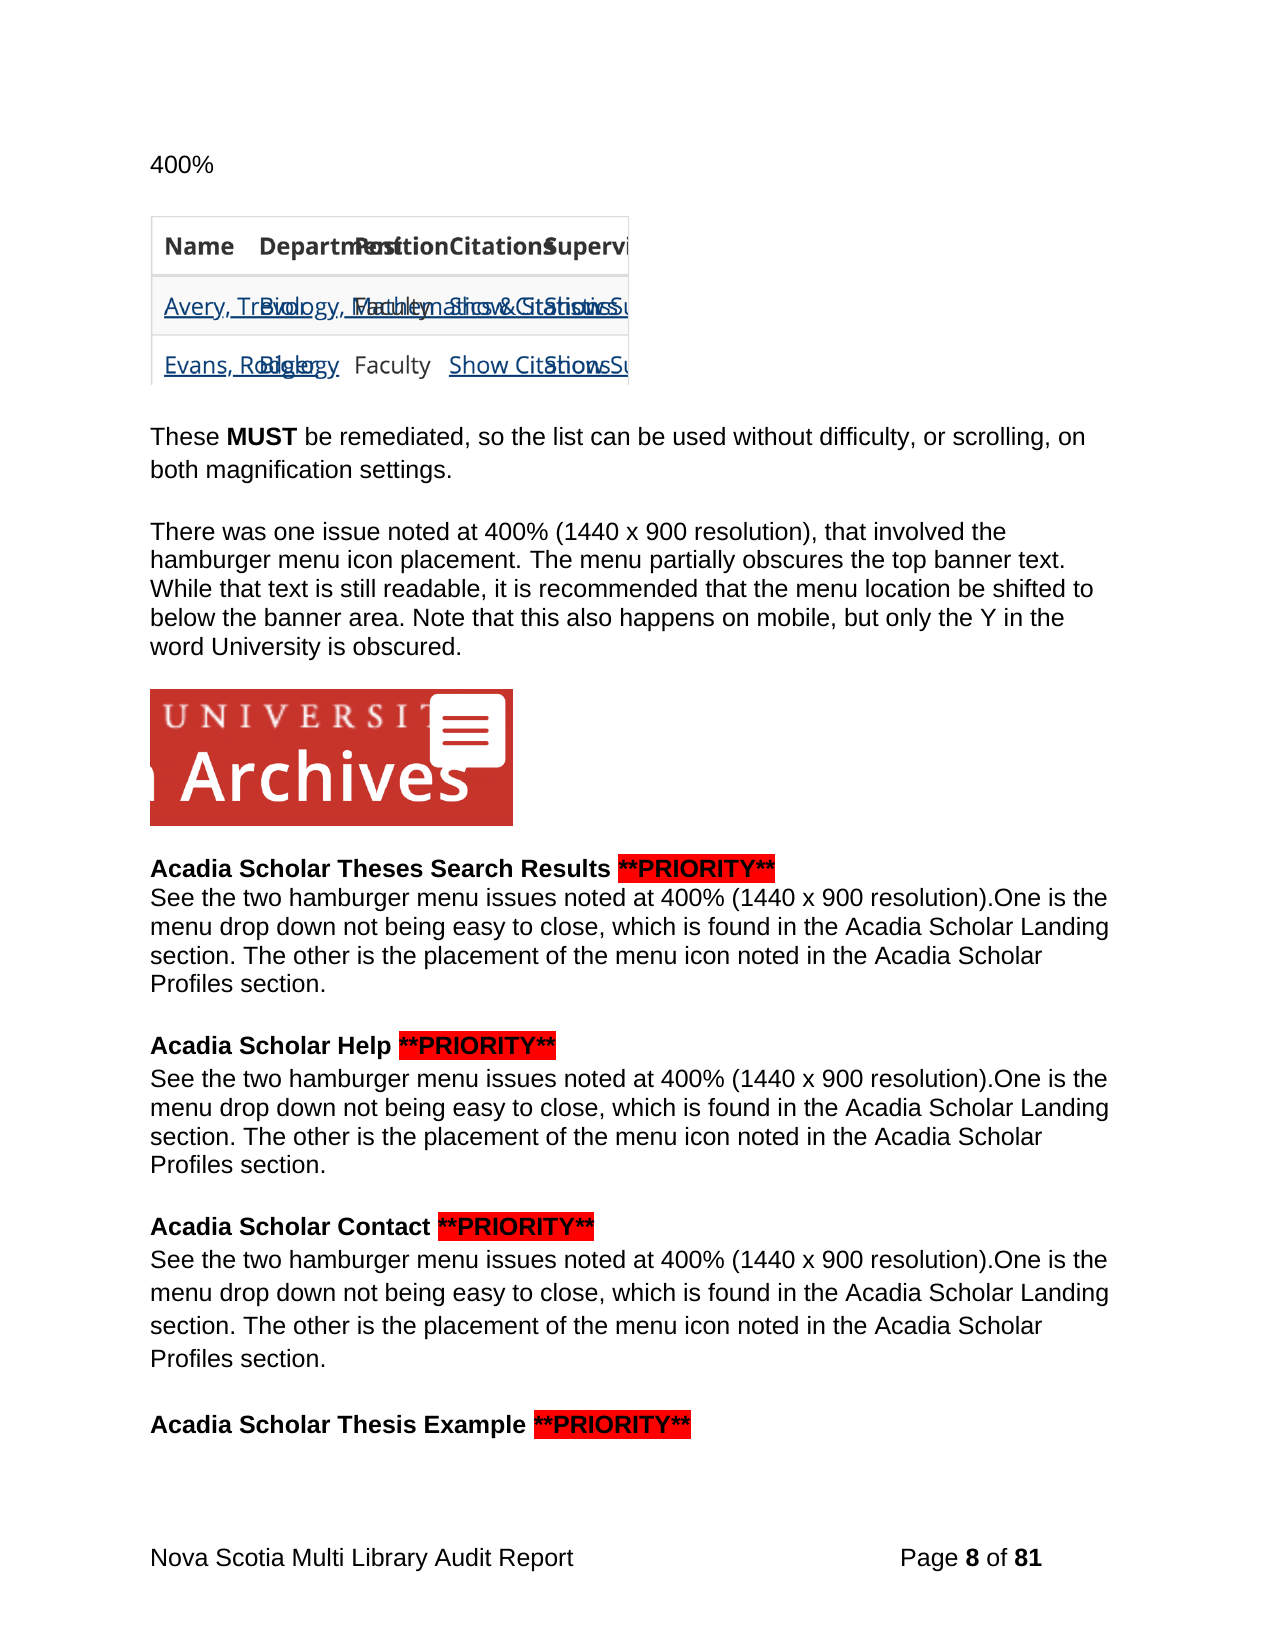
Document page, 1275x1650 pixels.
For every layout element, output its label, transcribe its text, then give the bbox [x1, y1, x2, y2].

text Acadia Scholar Thesis Example **PRIORITY** [150, 1377, 1125, 1439]
picture [150, 689, 513, 826]
text Acadia Scholar Theses Search Results **PRIORITY** [150, 826, 1125, 883]
text 400% [150, 150, 1125, 179]
text See the two hamburger menu issues noted at 400% (1440 x 900 resolution).One is the menu drop down not being easy to close, which is found in the Acadia Scholar Landing section. The other is the placement of the menu icon noted in the Acadia Scholar Profiles section. [150, 1064, 1125, 1179]
text Acadia Scholar Contact **PRIORITY** [150, 1179, 1125, 1241]
text These MUST be remediated, so the list can be used without difficulty, or scrolling, on both magnification settings. [150, 422, 1125, 483]
text There was one issue noted at 400% (1440 x 900 resolution), that involved the hamburger menu icon placement. The menu partially obscures the top banner text. While that text is still readable, it is recommended that the menu location be shifted to below the banner area. Note that this also happens on mobile, but only the Y in the word University is obscured. [150, 517, 1125, 660]
text See the two hamburger menu issues noted at 400% (1440 x 900 resolution).One is the menu drop down not being easy to close, which is found in the Acadia Scholar Landing section. The other is the placement of the menu icon noted in the Acadia Scholar Profiles section. [150, 883, 1125, 998]
picture [150, 216, 630, 385]
text Acadia Scholar Help **PRIORITY** [150, 998, 1125, 1060]
text See the two hamburger menu issues noted at 400% (1440 x 900 resolution).One is the menu drop down not being easy to close, which is found in the Acadia Scholar Landing section. The other is the placement of the menu icon noted in the Acadia Scholar Profiles section. [150, 1245, 1125, 1373]
